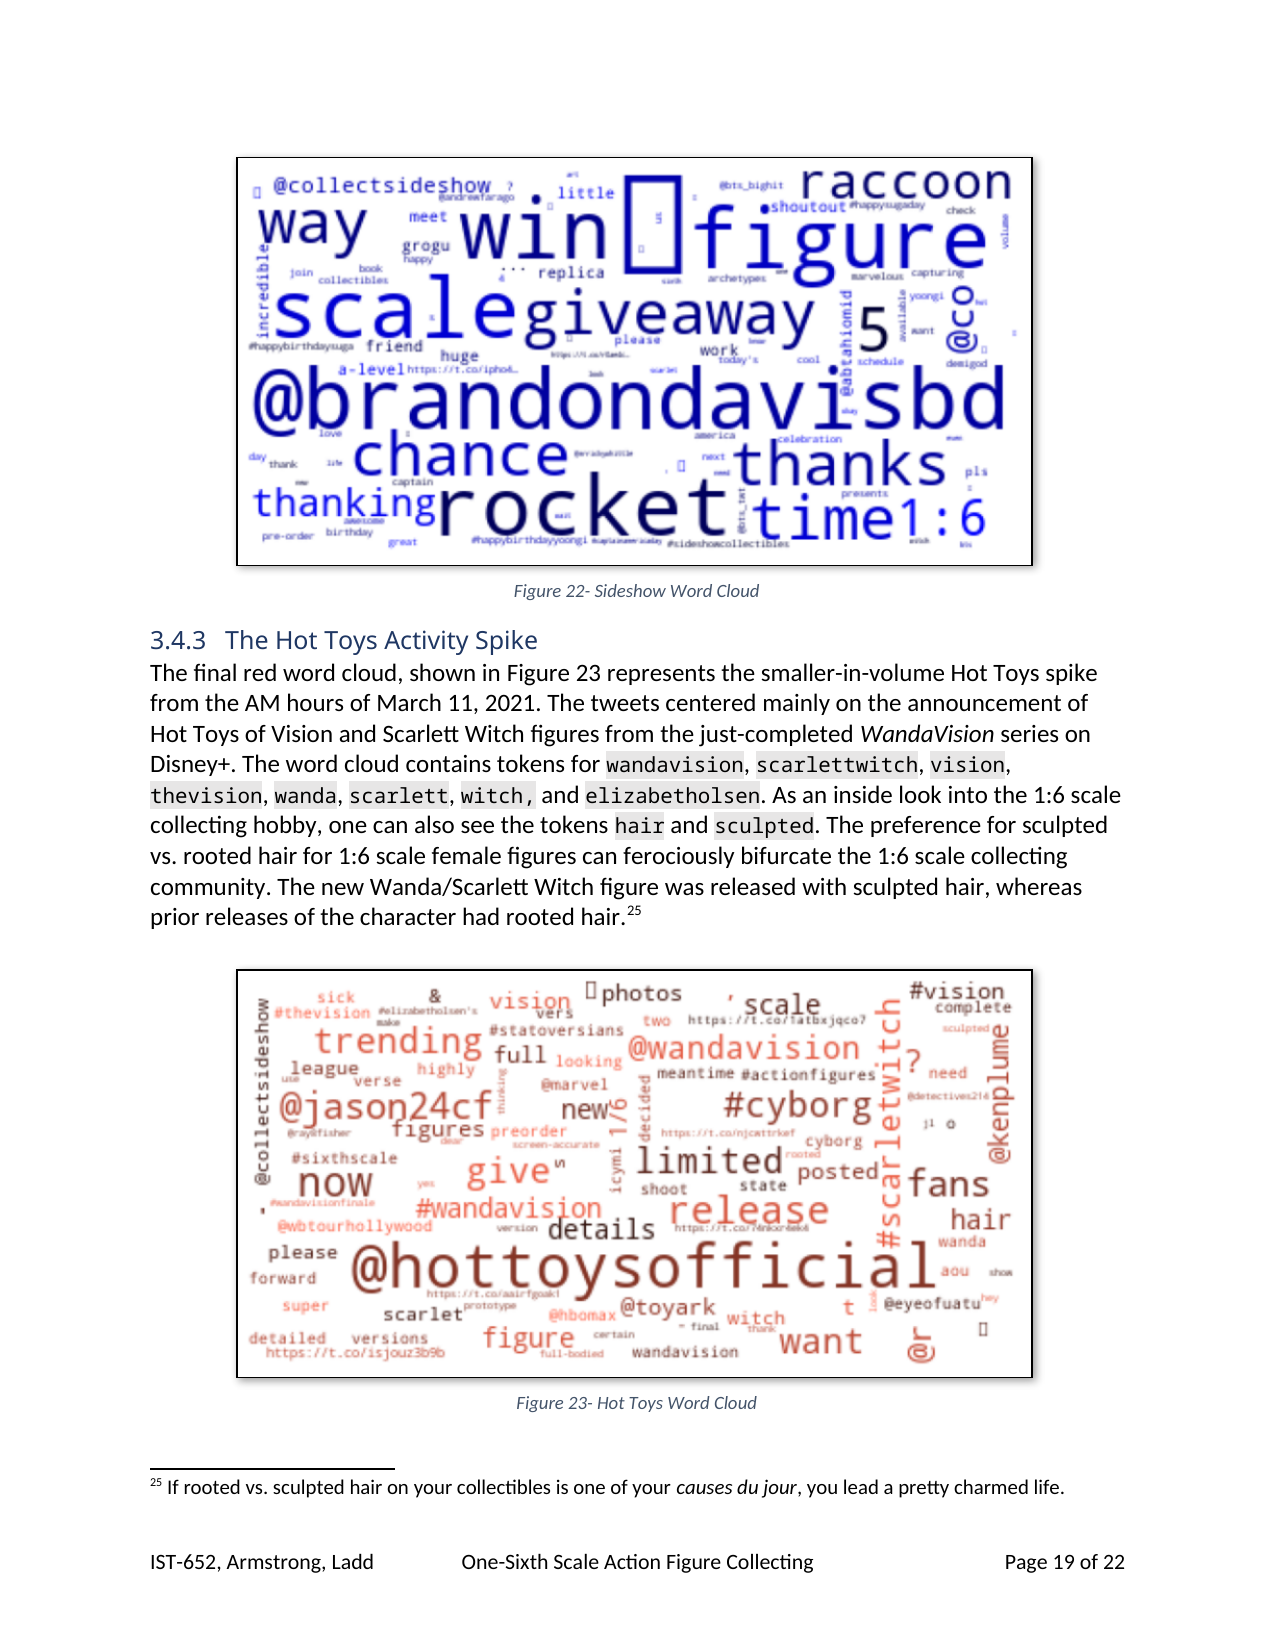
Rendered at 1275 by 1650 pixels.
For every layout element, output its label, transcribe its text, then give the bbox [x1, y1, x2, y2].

picture [238, 158, 1031, 565]
subtitle The Hot Toys Activity Spike [150, 623, 1125, 657]
text The final red word cloud, shown in Figure 23 represents the smaller-in-volume Hot Toys spike from the AM hours of March 11, 2021. The tweets centered mainly on the announcement of Hot Toys of Vision and Scarlett Witch figures from the just-completed WandaVision series on Disney+. The word cloud contains tokens for wandavision, scarlettwitch, vision, thevision, wanda, scarlett, witch, and elizabetholsen. As an inside look into the 1:6 scale collecting hobby, one can also see the tokens hair and sculpted. The preference for sculpted vs. rooted hair for 1:6 scale female figures can ferociously bifurcate the 1:6 scale collecting community. The new Wanda/Scarlett Witch figure was released with sculpted hair, whereas prior releases of the character had rooted hair. [150, 657, 1125, 932]
picture [238, 971, 1031, 1377]
